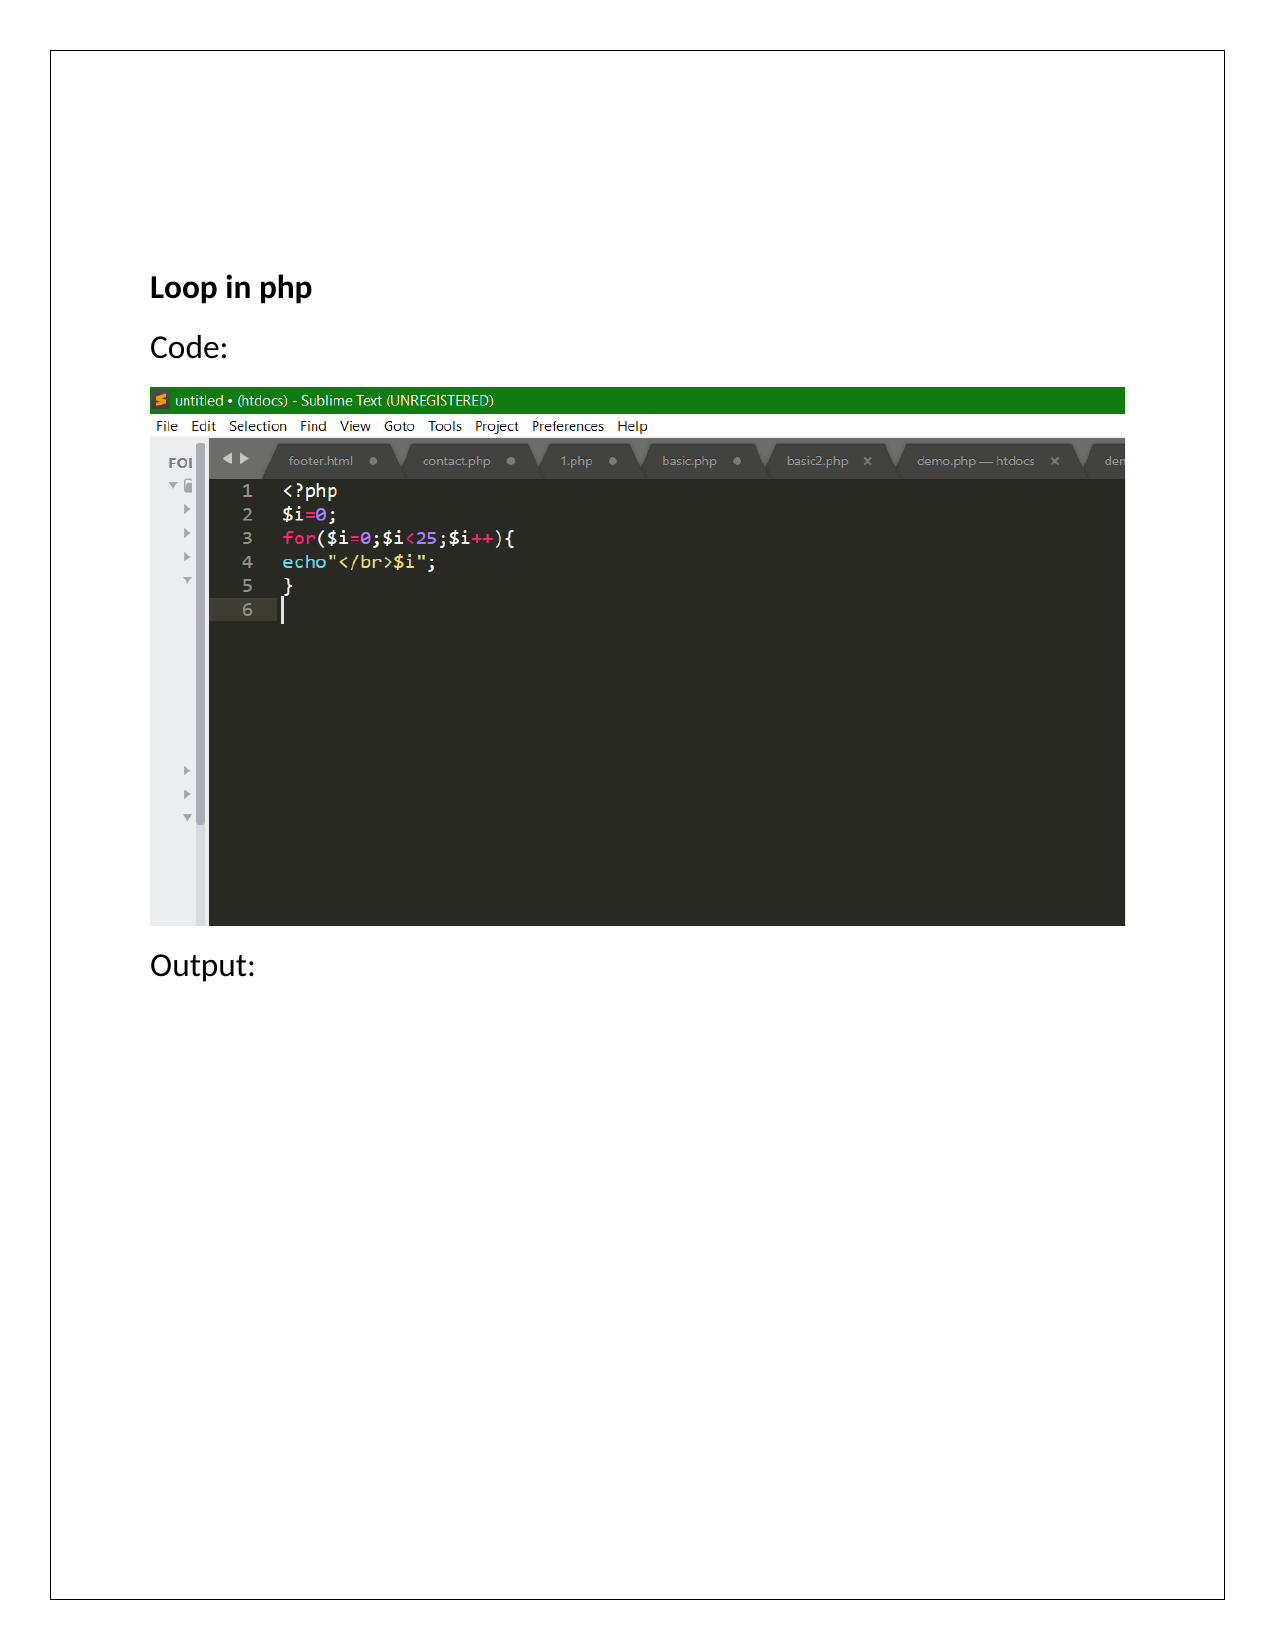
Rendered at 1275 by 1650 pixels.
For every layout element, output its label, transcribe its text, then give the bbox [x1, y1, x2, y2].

text Loop in php [150, 266, 1125, 306]
picture [150, 387, 1125, 926]
text Output: [150, 944, 1125, 985]
text Code: [150, 326, 1125, 367]
